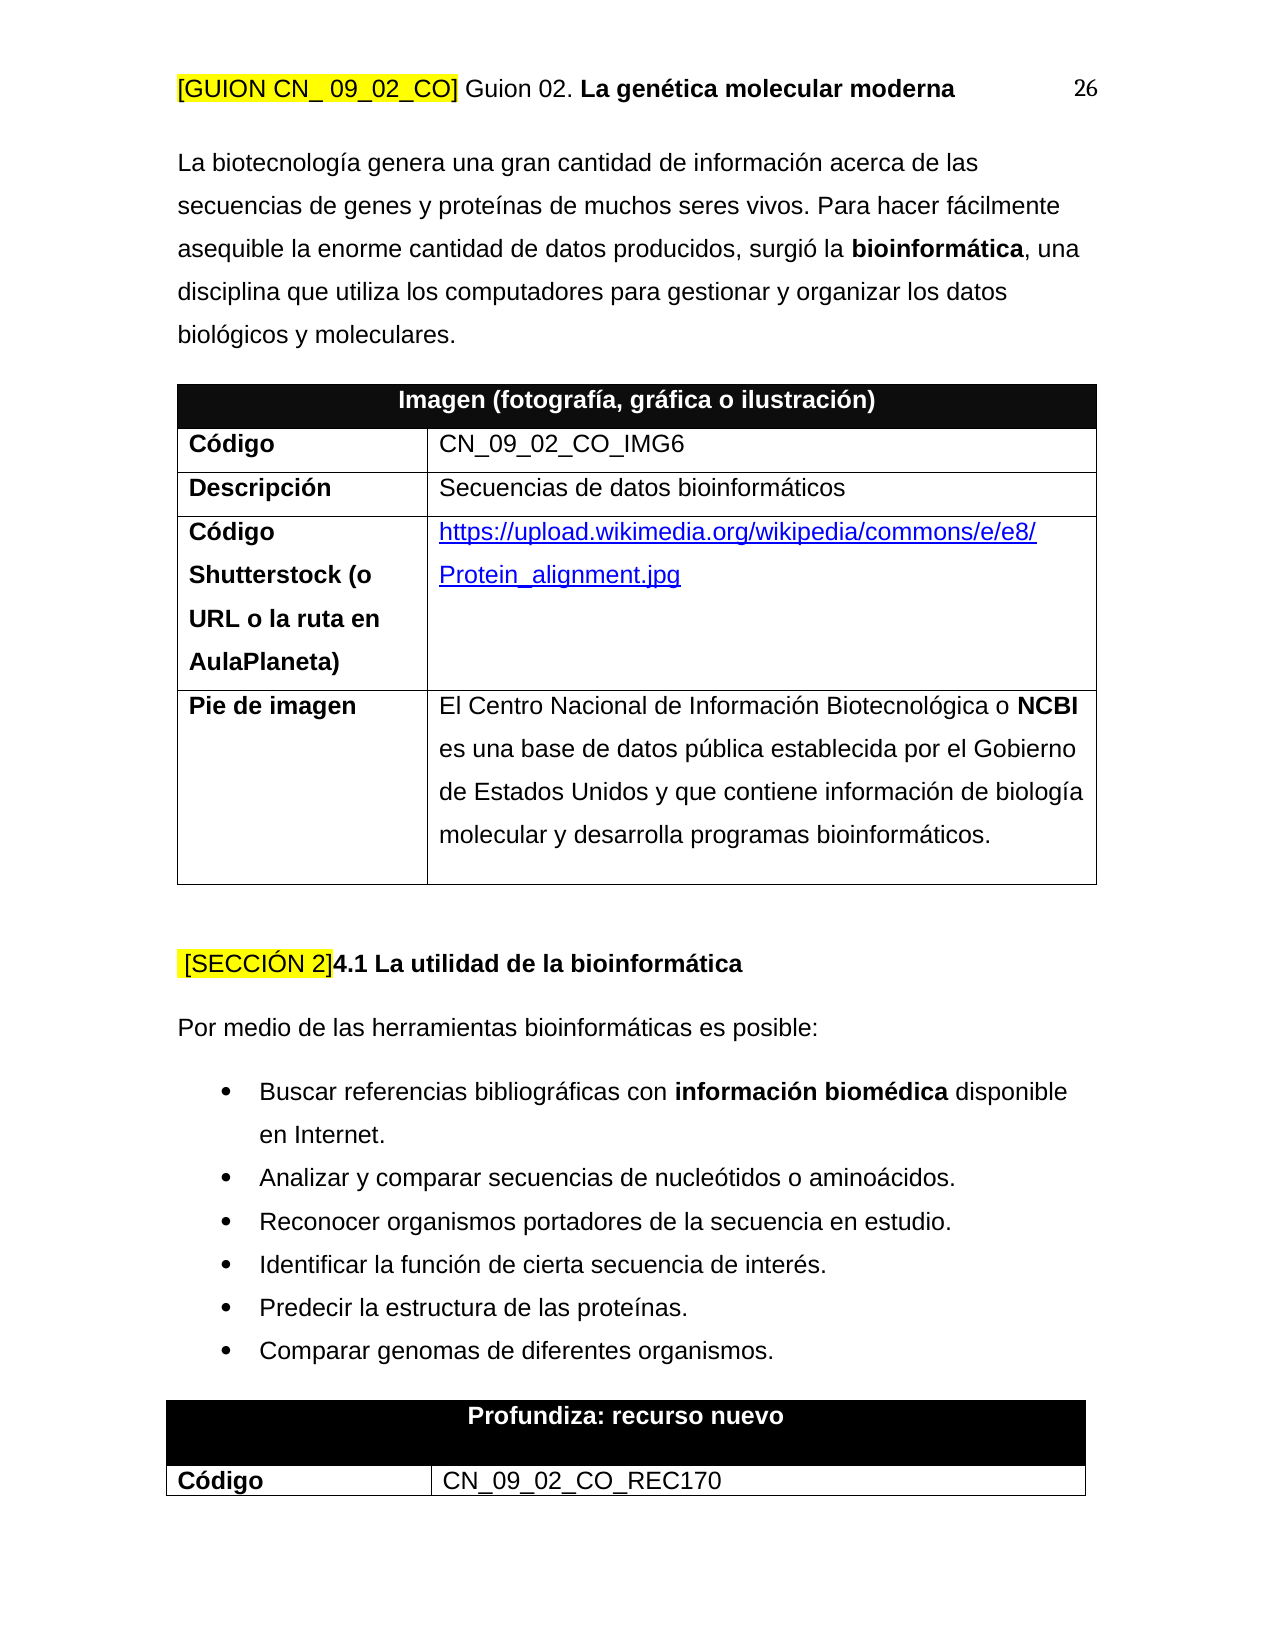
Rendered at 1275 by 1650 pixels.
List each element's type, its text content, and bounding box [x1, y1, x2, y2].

table_cell Código [178, 429, 427, 472]
text Por medio de las herramientas bioinformáticas es posible: [177, 1013, 1098, 1042]
table_cell CN_09_02_CO_REC170 [432, 1466, 1085, 1495]
list Reconocer organismos portadores de la secuencia en estudio. [222, 1206, 1098, 1235]
text [SECCIÓN 2]4.1 La utilidad de la bioinformática [333, 949, 1098, 978]
list Comparar genomas de diferentes organismos. [222, 1336, 1098, 1365]
list Predecir la estructura de las proteínas. [222, 1293, 1098, 1322]
text La biotecnología genera una gran cantidad de información acerca de las secuencias de genes y proteínas de muchos seres vivos. Para hacer fácilmente asequible la enorme cantidad de datos producidos, surgió la bioinformática, una disciplina que utiliza los computadores para gestionar y organizar los datos biológicos y moleculares. [177, 148, 1098, 349]
table_cell Código [167, 1466, 431, 1495]
table_header Profundiza: recurso nuevo [167, 1401, 1085, 1465]
list Analizar y comparar secuencias de nucleótidos o aminoácidos. [222, 1163, 1098, 1192]
table_cell https://upload.wikimedia.org/wikipedia/commons/e/e8/Protein_alignment.jpg [428, 517, 1096, 690]
table_cell Descripción [178, 473, 427, 516]
list Buscar referencias bibliográficas con información biomédica disponible en Internet. [222, 1077, 1098, 1149]
table_header Imagen (fotografía, gráfica o ilustración) [178, 385, 1096, 428]
table_cell El Centro Nacional de Información Biotecnológica o NCBI es una base de datos pública establecida por el Gobierno de Estados Unidos y que contiene información de biología molecular y desarrolla programas bioinformáticos. [428, 691, 1096, 884]
list Identificar la función de cierta secuencia de interés. [222, 1250, 1098, 1278]
table_cell Pie de imagen [178, 691, 427, 884]
table_cell Secuencias de datos bioinformáticos [428, 473, 1096, 516]
table_cell Código Shutterstock (o URL o la ruta en AulaPlaneta) [178, 517, 427, 690]
table_cell CN_09_02_CO_IMG6 [428, 429, 1096, 472]
